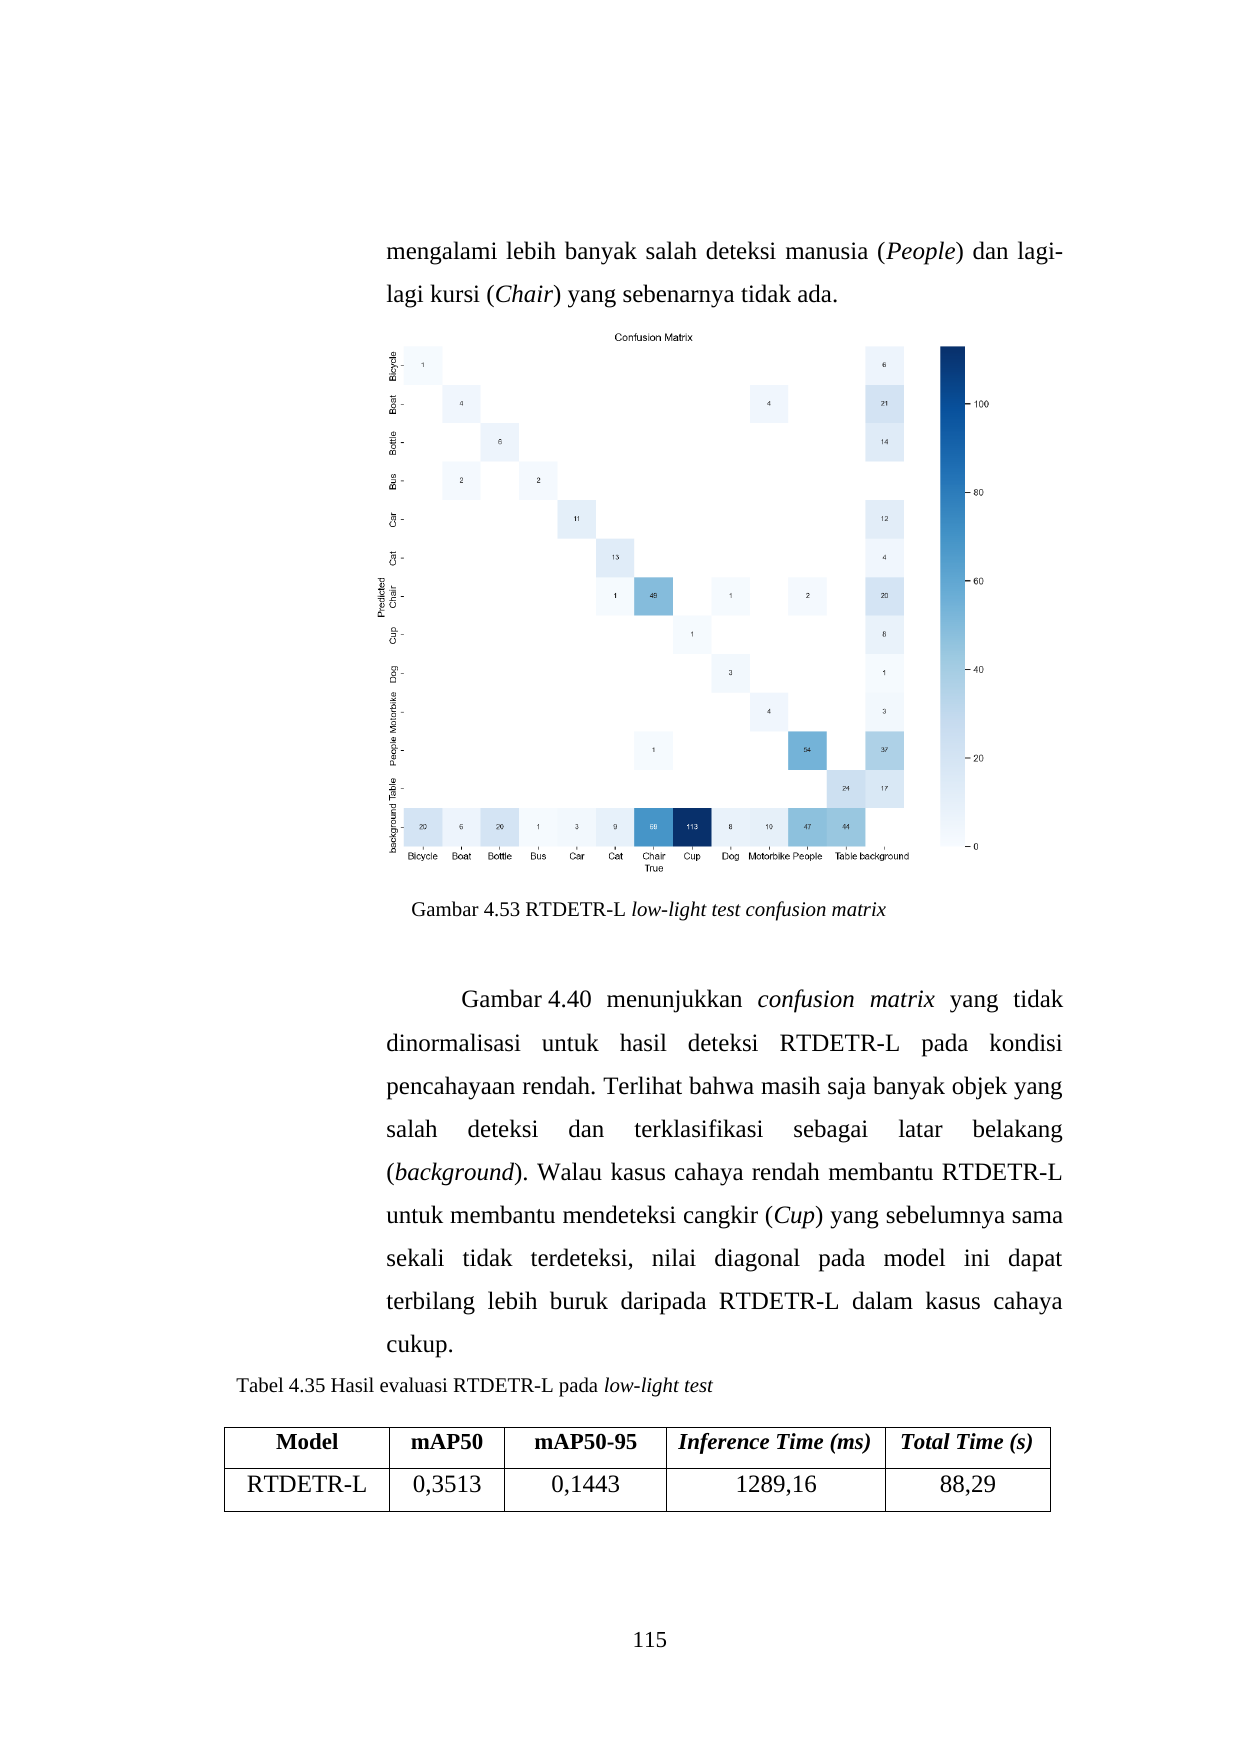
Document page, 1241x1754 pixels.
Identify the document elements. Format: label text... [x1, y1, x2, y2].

table_header mAP50-95 [505, 1428, 666, 1468]
table_cell 0,3513 [390, 1469, 504, 1511]
table_cell 1289,16 [667, 1469, 885, 1511]
table_header Inference Time (ms) [667, 1428, 885, 1468]
picture [311, 322, 1060, 884]
text Gambar 4.40 menunjukkan confusion matrix yang tidak dinormalisasi untuk hasil deteksi RTDETR-L pada kondisi pencahayaan rendah. Terlihat bahwa masih saja banyak objek yang salah deteksi dan terklasifikasi sebagai latar belakang (background). Walau kasus cahaya rendah membantu RTDETR-L untuk membantu mendeteksi cangkir (Cup) yang sebelumnya sama sekali tidak terdeteksi, nilai diagonal pada model ini dapat terbilang lebih buruk daripada RTDETR-L dalam kasus cahaya cukup. [386, 984, 1063, 1358]
table_cell 0,1443 [505, 1469, 666, 1511]
table_cell RTDETR-L [225, 1469, 389, 1511]
table_header Model [225, 1428, 389, 1468]
table_header mAP50 [390, 1428, 504, 1468]
table_cell 88,29 [886, 1469, 1050, 1511]
table_header Total Time (s) [886, 1428, 1050, 1468]
